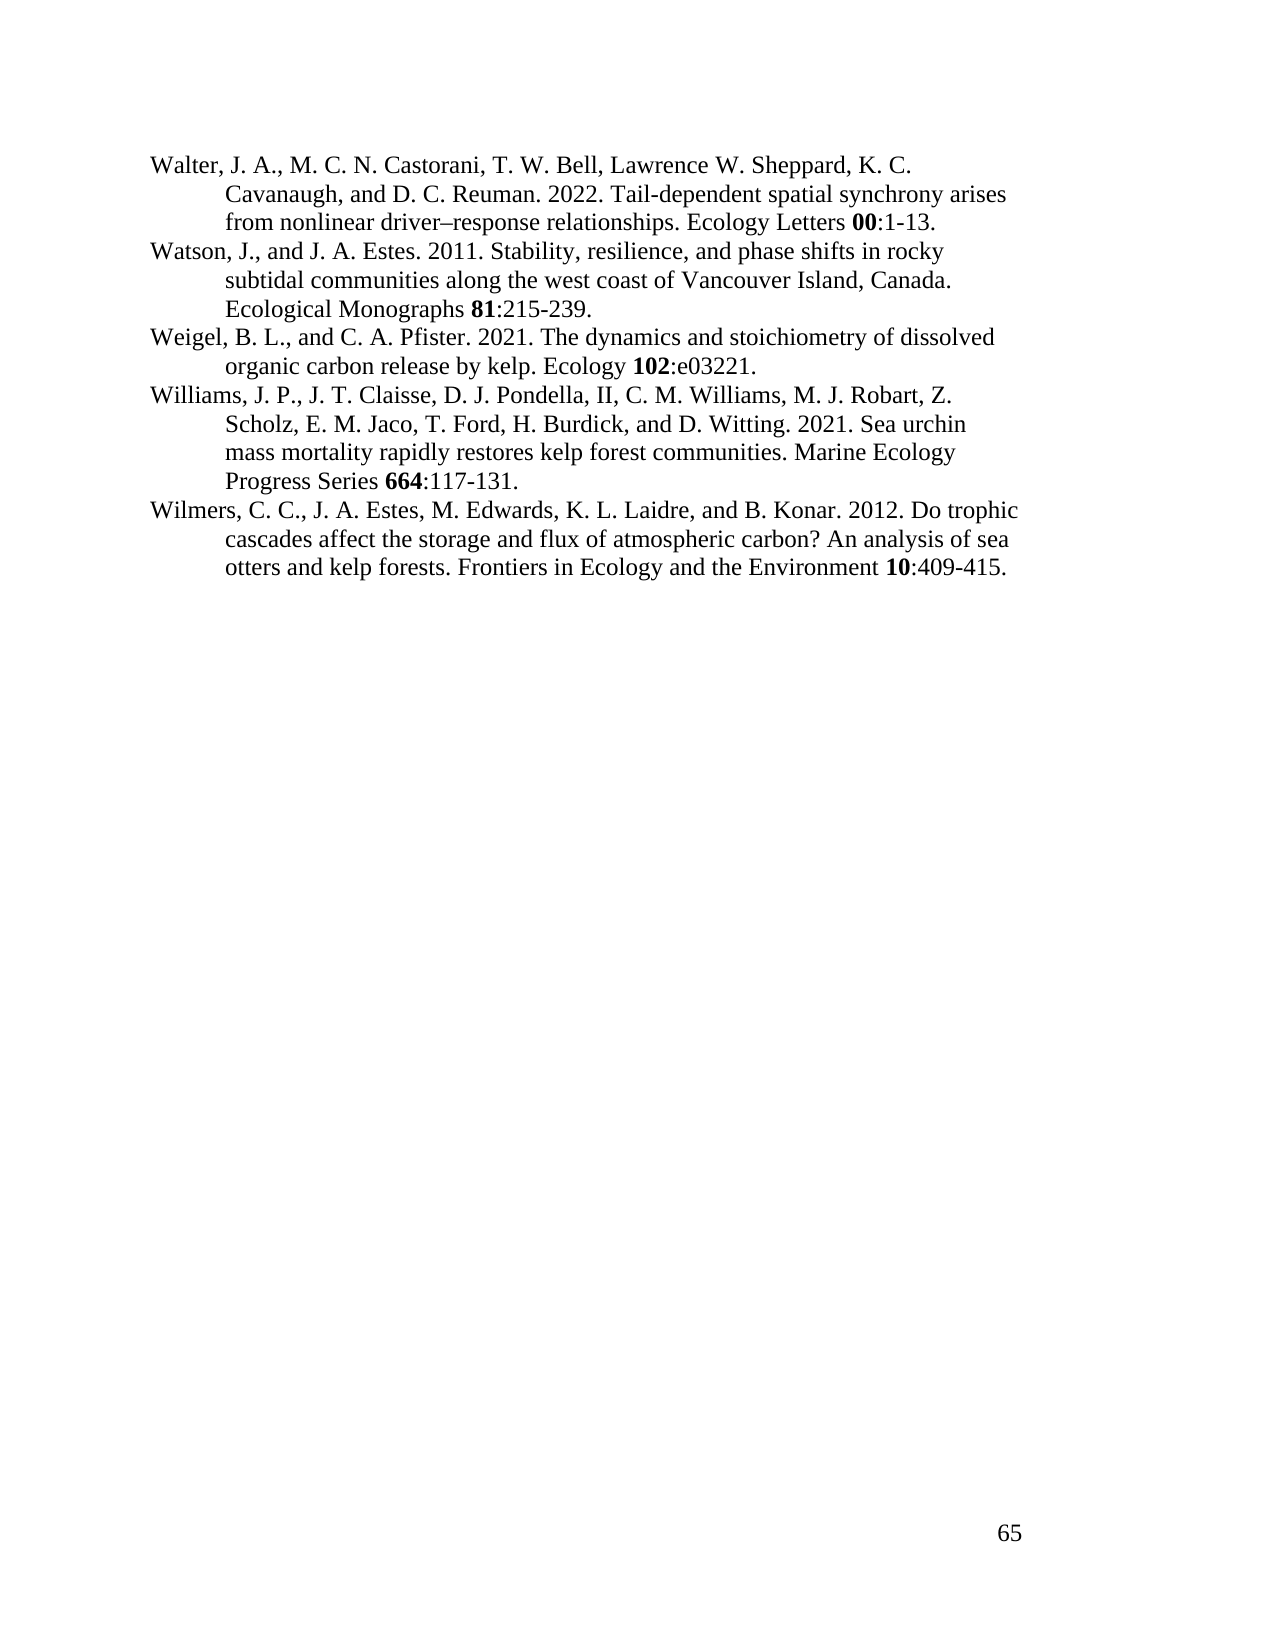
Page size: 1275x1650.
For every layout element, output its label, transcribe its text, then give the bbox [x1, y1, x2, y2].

text Watson, J., and J. A. Estes. 2011. Stability, resilience, and phase shifts in rocky subtidal communities along the west coast of Vancouver Island, Canada. Ecological Monographs 81:215-239. [150, 236, 1022, 322]
text Williams, J. P., J. T. Claisse, D. J. Pondella, II, C. M. Williams, M. J. Robart, Z. Scholz, E. M. Jaco, T. Ford, H. Burdick, and D. Witting. 2021. Sea urchin mass mortality rapidly restores kelp forest communities. Marine Ecology Progress Series 664:117-131. [150, 380, 1022, 495]
text Walter, J. A., M. C. N. Castorani, T. W. Bell, Lawrence W. Sheppard, K. C. Cavanaugh, and D. C. Reuman. 2022. Tail-dependent spatial synchrony arises from nonlinear driver–response relationships. Ecology Letters 00:1-13. [150, 150, 1022, 236]
text Weigel, B. L., and C. A. Pfister. 2021. The dynamics and stoichiometry of dissolved organic carbon release by kelp. Ecology 102:e03221. [150, 322, 1022, 380]
text Wilmers, C. C., J. A. Estes, M. Edwards, K. L. Laidre, and B. Konar. 2012. Do trophic cascades affect the storage and flux of atmospheric carbon? An analysis of sea otters and kelp forests. Frontiers in Ecology and the Environment 10:409-415. [150, 495, 1022, 581]
